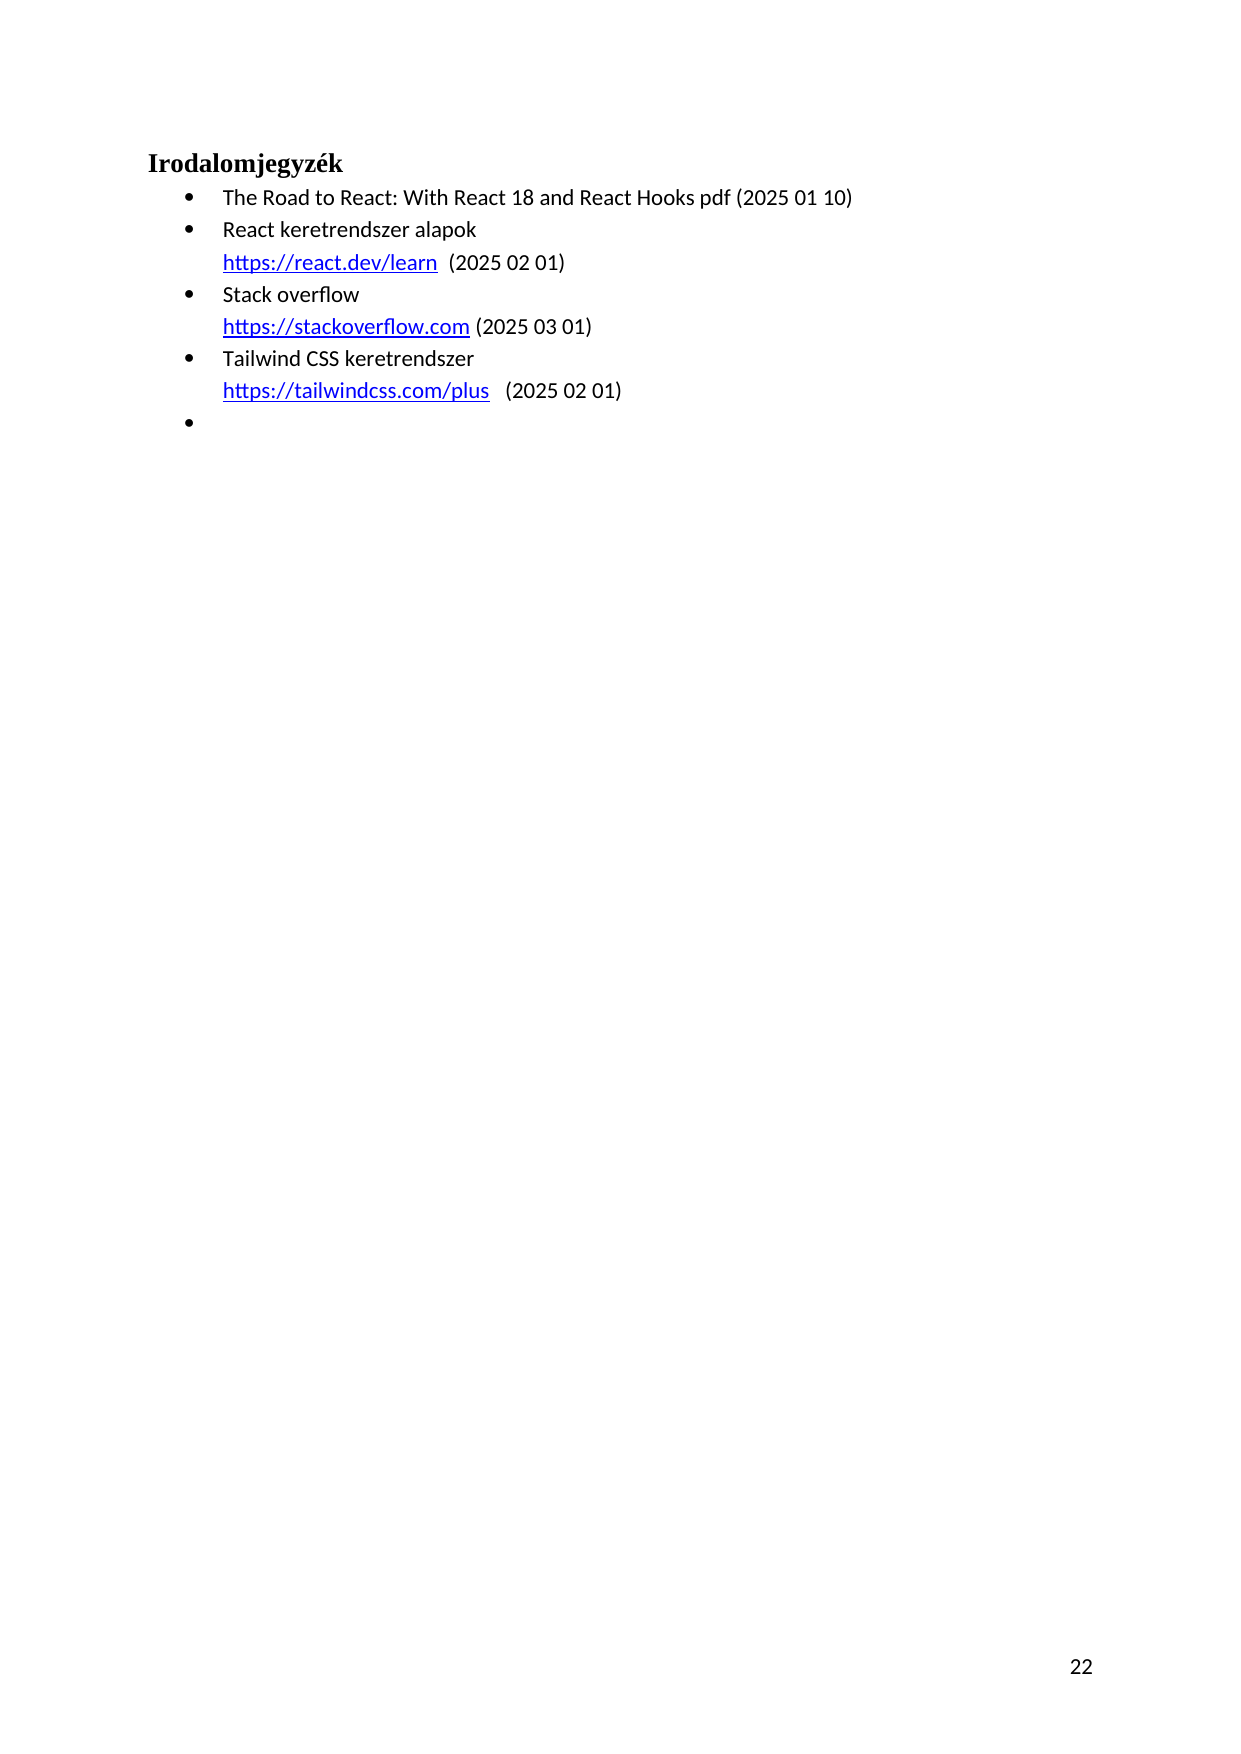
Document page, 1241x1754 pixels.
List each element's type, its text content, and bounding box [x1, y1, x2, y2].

list https://react.dev/learn (2025 02 01) [223, 248, 1093, 276]
subtitle Irodalomjegyzék [148, 148, 1093, 179]
list https://tailwindcss.com/plus (2025 02 01) [223, 376, 1093, 404]
list The Road to React: With React 18 and React Hooks pdf (2025 01 10) [185, 183, 1093, 211]
list Stack overflow [185, 280, 1093, 308]
list https://stackoverflow.com (2025 03 01) [223, 312, 1093, 340]
list Tailwind CSS keretrendszer [185, 344, 1093, 372]
list React keretrendszer alapok [185, 216, 1093, 243]
